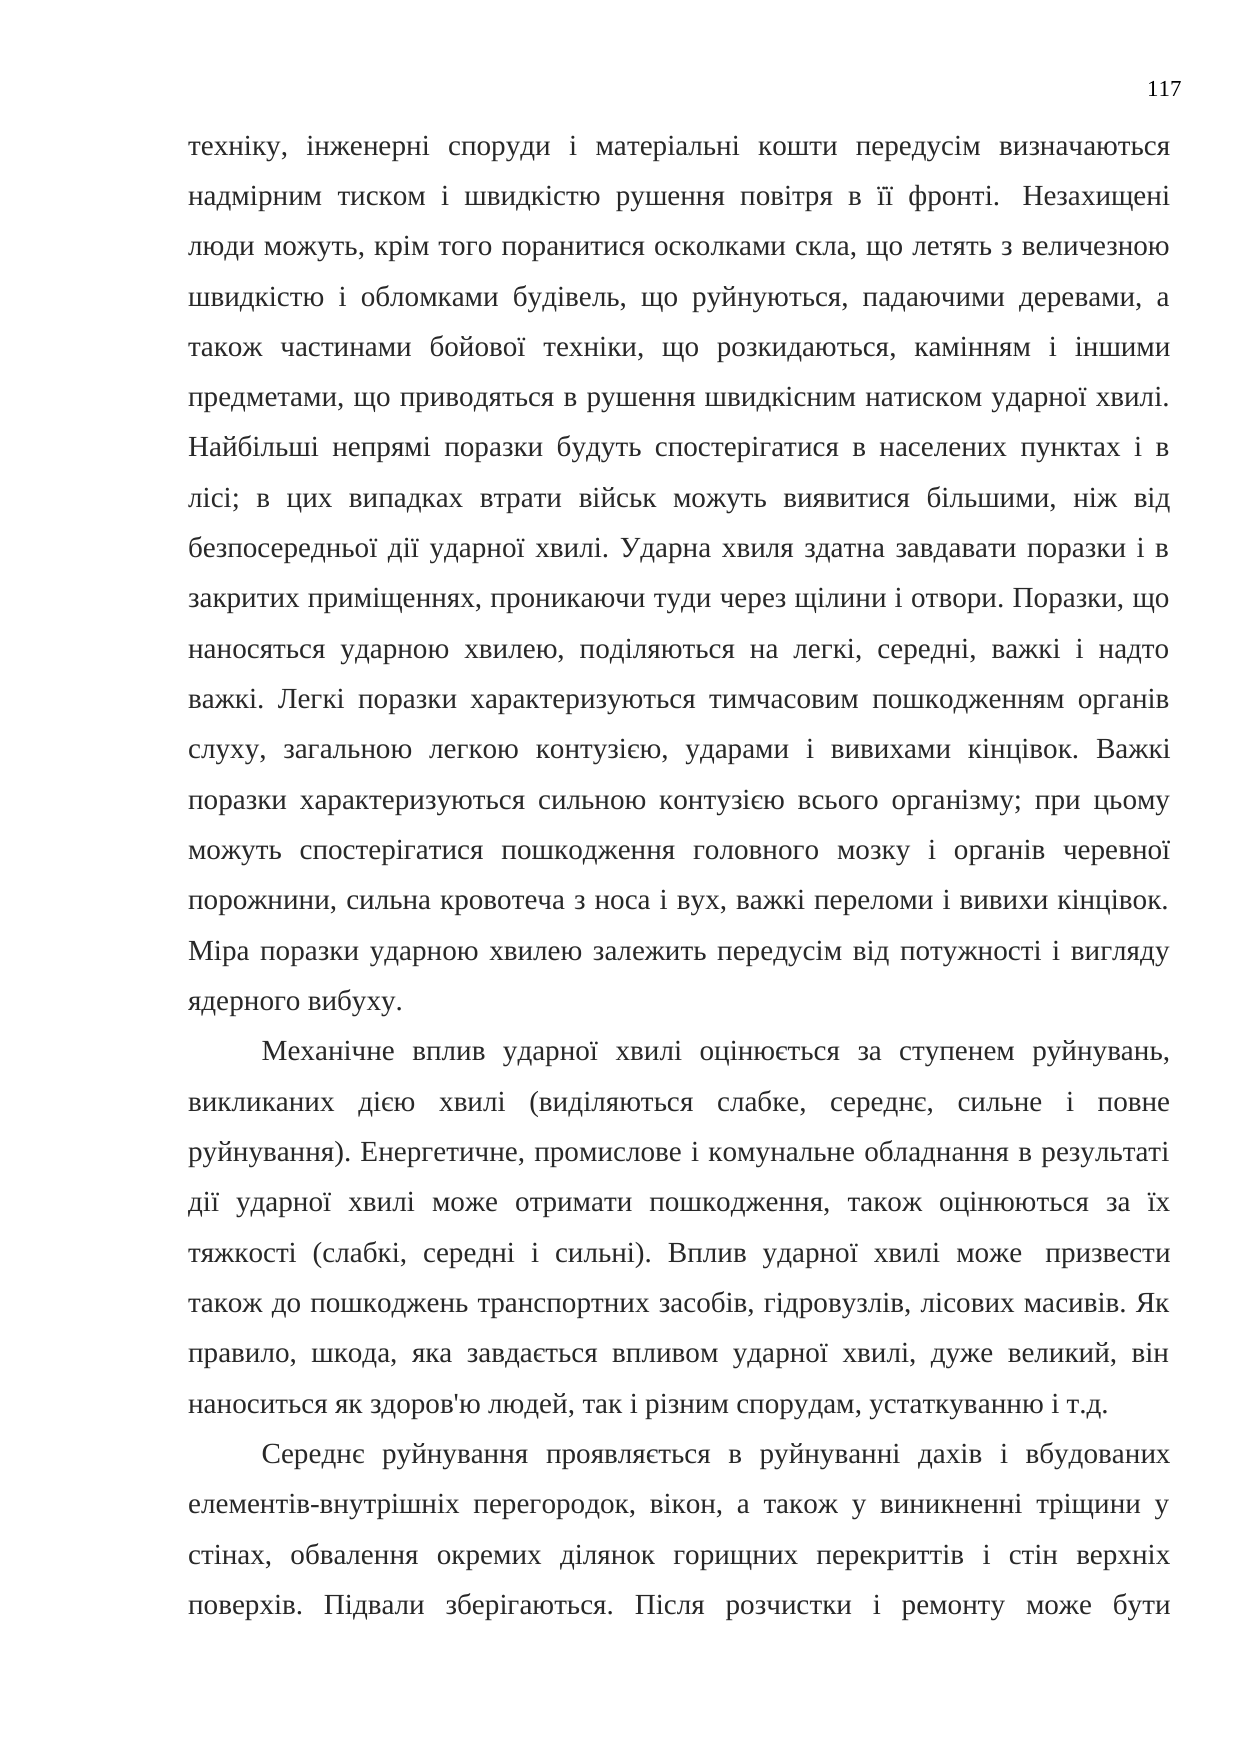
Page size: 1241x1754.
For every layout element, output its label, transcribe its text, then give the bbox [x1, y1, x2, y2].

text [188, 1436, 1171, 1621]
text Механічне вплив ударної хвилі оцінюється за ступенем руйнувань, викликаних дією хвилі (виділяються слабке, середнє, сильне і повне руйнування). Енергетичне, промислове і комунальне обладнання в результаті дії ударної хвилі може отримати пошкодження, також оцінюються за їх тяжкості (слабкі, середні і сильні). Вплив ударної хвилі може призвести також до пошкоджень транспортних засобів, гідровузлів, лісових масивів. Як правило, шкода, яка завдається впливом ударної хвилі, дуже великий, він наноситься як здоров'ю людей, так і різним спорудам, устаткуванню і т.д. [188, 1033, 1171, 1419]
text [188, 128, 1171, 1017]
